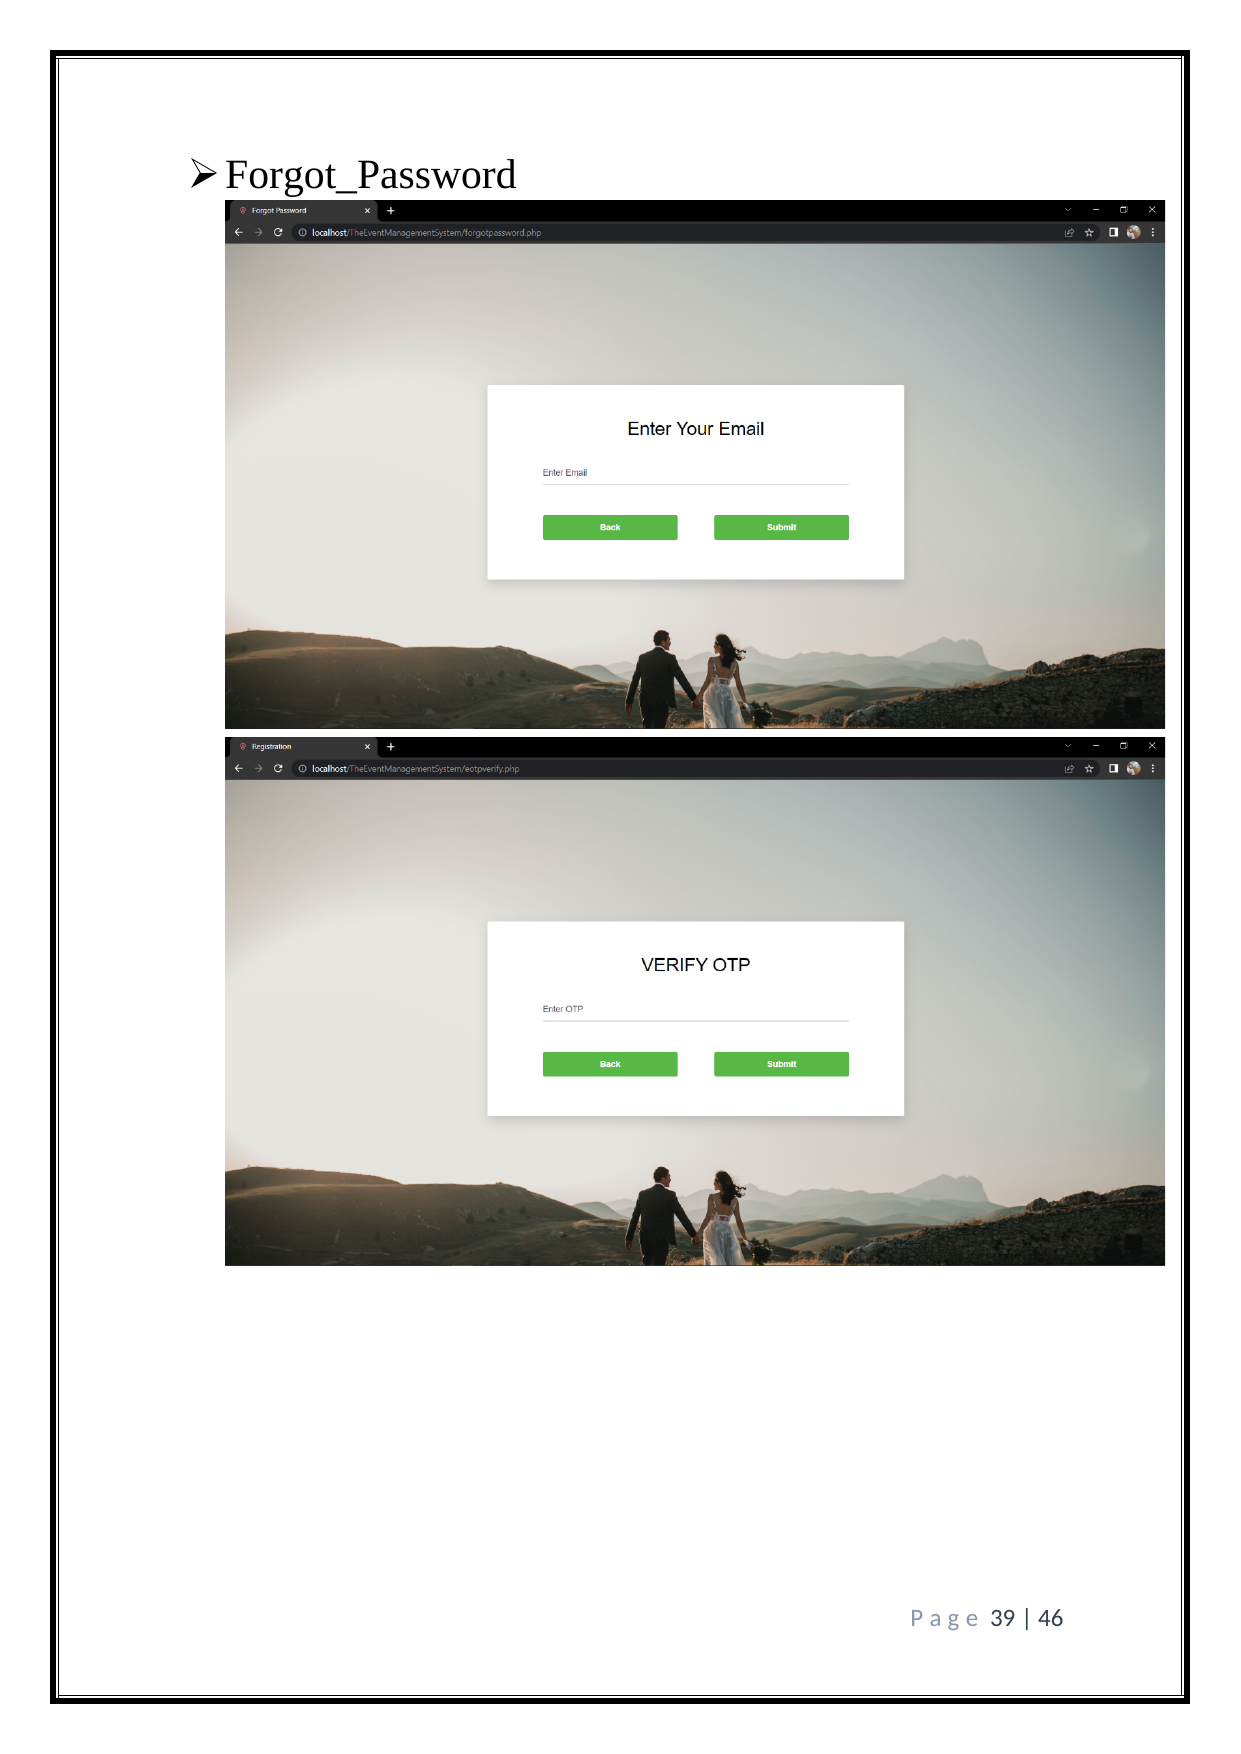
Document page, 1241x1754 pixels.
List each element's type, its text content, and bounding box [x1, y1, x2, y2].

picture [225, 200, 1166, 729]
picture [225, 737, 1166, 1266]
